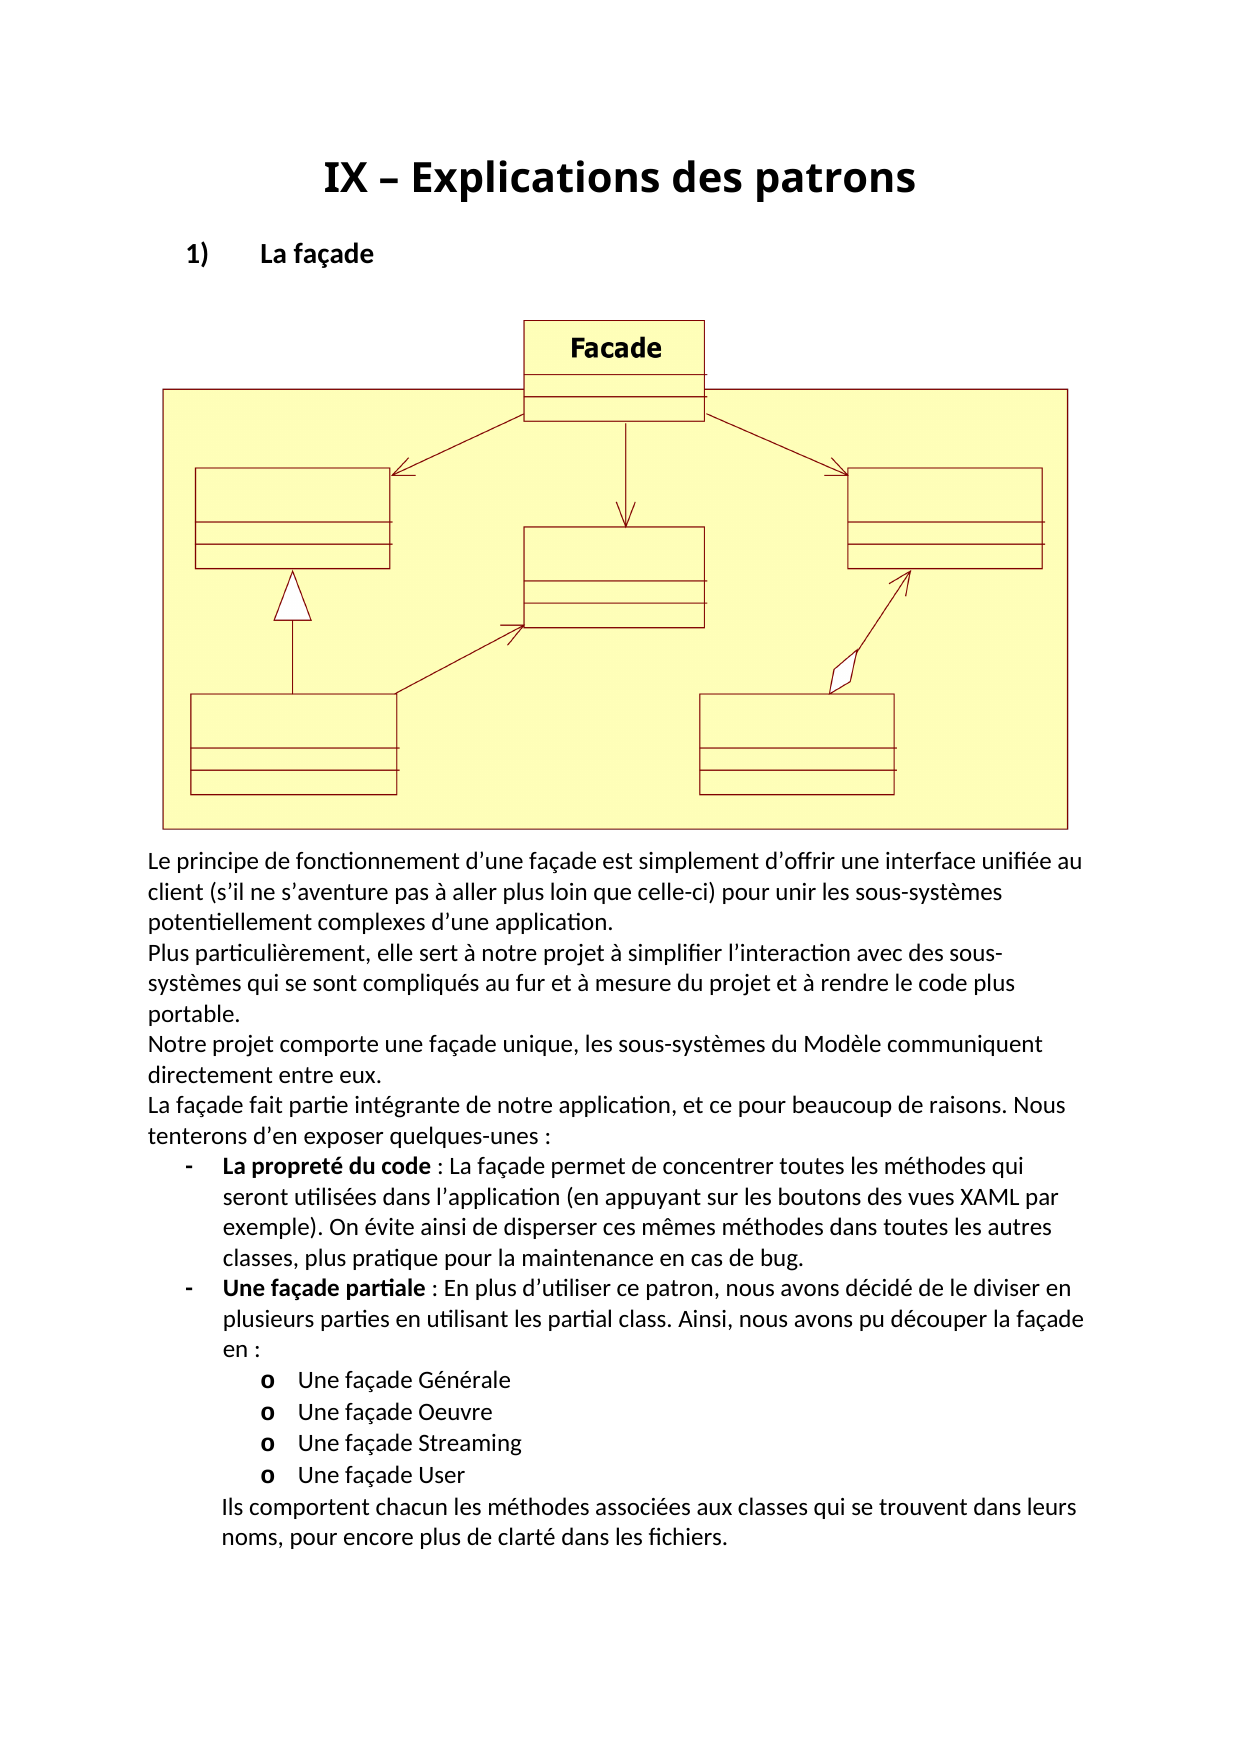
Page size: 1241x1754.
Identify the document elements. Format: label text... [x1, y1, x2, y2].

list Une façade Générale [260, 1364, 1093, 1396]
text La façade fait partie intégrante de notre application, et ce pour beaucoup de raisons. Nous tenterons d’en exposer quelques-unes : [148, 1089, 1093, 1150]
list Une façade Streaming [260, 1427, 1093, 1459]
text Plus particulièrement, elle sert à notre projet à simplifier l’interaction avec des sous-systèmes qui se sont compliqués au fur et à mesure du projet et à rendre le code plus portable. [148, 937, 1093, 1028]
text Le principe de fonctionnement d’une façade est simplement d’offrir une interface unifiée au client (s’il ne s’aventure pas à aller plus loin que celle-ci) pour unir les sous-systèmes potentiellement complexes d’une application. [148, 845, 1093, 937]
text Ils comportent chacun les méthodes associées aux classes qui se trouvent dans leurs noms, pour encore plus de clarté dans les fichiers. [221, 1491, 1093, 1552]
picture [147, 306, 1085, 846]
subtitle IX – Explications des patrons [148, 148, 1093, 204]
list La propreté du code : La façade permet de concentrer toutes les méthodes qui seront utilisées dans l’application (en appuyant sur les boutons des vues XAML par exemple). On évite ainsi de disperser ces mêmes méthodes dans toutes les autres classes, plus pratique pour la maintenance en cas de bug. [185, 1150, 1093, 1272]
list La façade [185, 235, 1093, 271]
list Une façade partiale : En plus d’utiliser ce patron, nous avons décidé de le diviser en plusieurs parties en utilisant les partial class. Ainsi, nous avons pu découper la façade en : [185, 1272, 1093, 1364]
list Une façade Oeuvre [260, 1396, 1093, 1427]
list Une façade User [260, 1459, 1093, 1491]
text Notre projet comporte une façade unique, les sous-systèmes du Modèle communiquent directement entre eux. [148, 1028, 1093, 1089]
